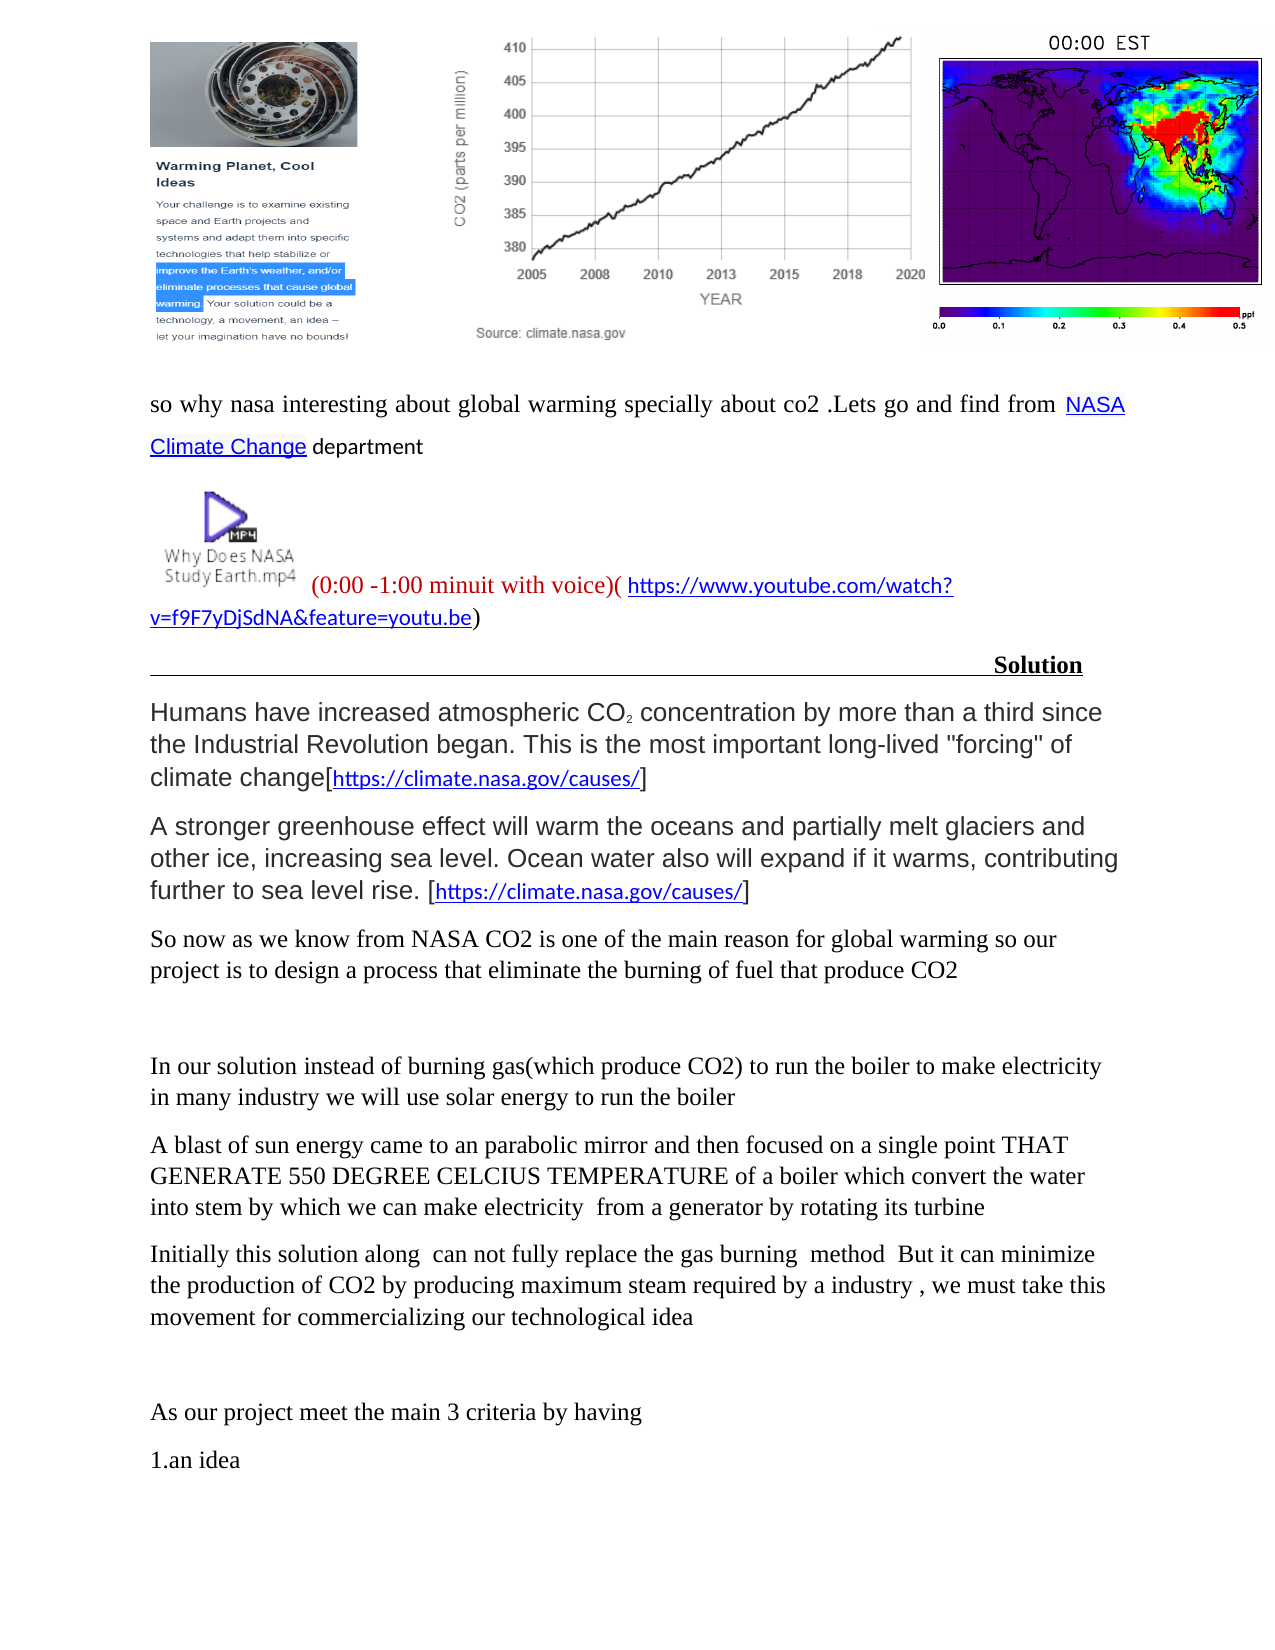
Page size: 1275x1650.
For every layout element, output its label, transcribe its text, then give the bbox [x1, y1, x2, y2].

text 1.an idea [150, 1445, 1125, 1473]
text So now as we know from NASA CO2 is one of the main reason for global warming so our project is to design a process that eliminate the burning of fuel that produce CO2 [150, 924, 1125, 984]
text A blast of sun energy came to an parabolic mirror and then focused on a single point THAT GENERATE 550 DEGREE CELCIUS TEMPERATURE of a boiler which convert the water into stem by which we can make electricity from a generator by rotating its turbine [150, 1130, 1125, 1221]
text Initially this solution along can not fully replace the gas burning method But it can minimize the production of CO2 by producing maximum steam required by a industry , we must take this movement for commercializing our technological idea [150, 1239, 1125, 1330]
picture [150, 42, 358, 349]
text Solution [150, 650, 1125, 678]
text Humans have increased atmospheric CO2 concentration by more than a third since the Industrial Revolution began. This is the most important long-lived "forcing" of climate change[https://climate.nasa.gov/causes/] [150, 697, 1125, 792]
text A stronger greenhouse effect will warm the oceans and partially melt glaciers and other ice, increasing sea level. Ocean water also will expand if it warms, contributing further to sea level rise. [https://climate.nasa.gov/causes/] [150, 811, 1125, 905]
text so why nasa interesting about global warming specially about co2 .Lets go and find from NASA Climate Change department [150, 389, 1125, 460]
text In our solution instead of burning gas(which produce CO2) to run the boiler to make electricity in many industry we will use solar energy to run the boiler [150, 1051, 1125, 1111]
text As our project meet the main 3 criteria by having [150, 1397, 1125, 1426]
text (0:00 -1:00 minuit with voice)( https://www.youtube.com/watch?v=f9F7yDjSdNA&feature=youtu.be) [150, 491, 1125, 631]
picture [454, 27, 1275, 360]
